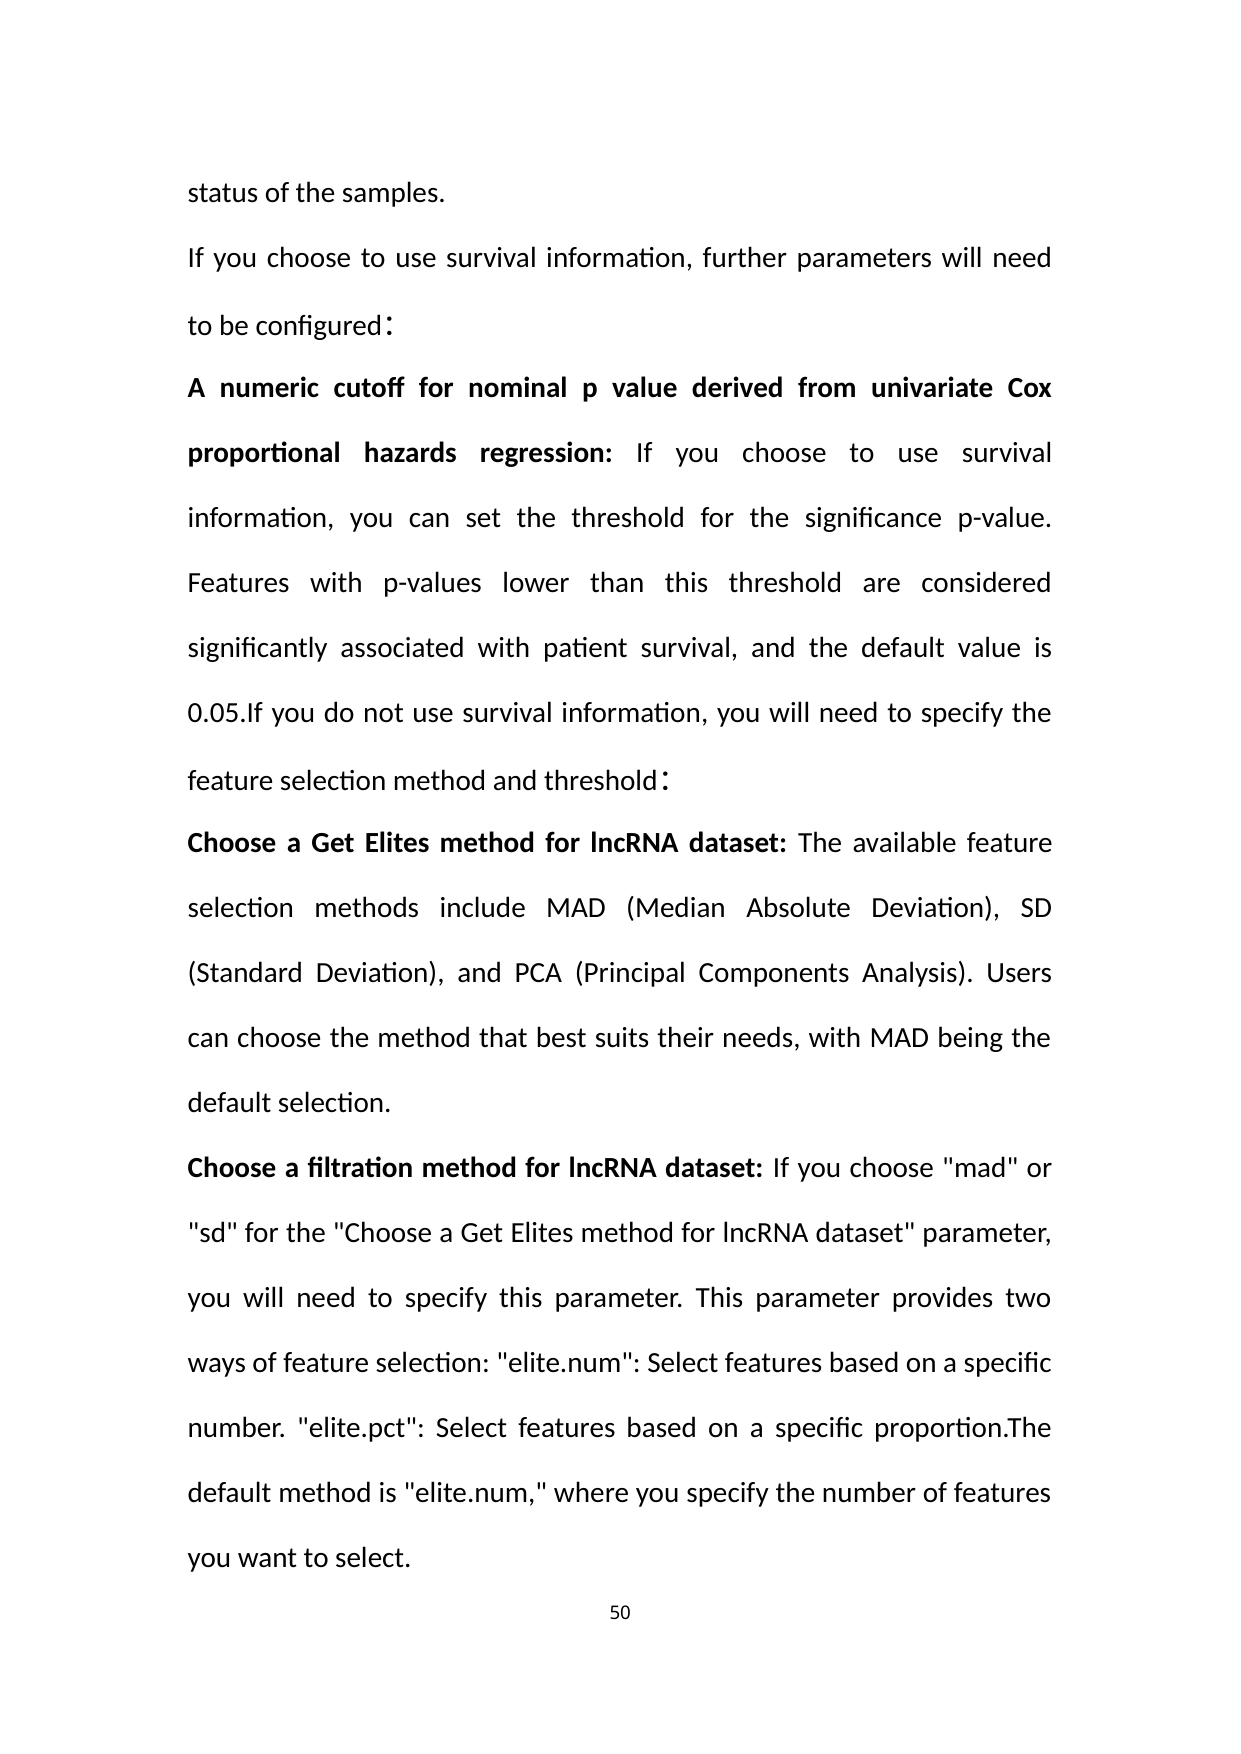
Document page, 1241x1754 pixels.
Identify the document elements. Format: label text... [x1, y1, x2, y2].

text Choose a Get Elites method for lncRNA dataset: The available feature selection methods include MAD (Median Absolute Deviation), SD (Standard Deviation), and PCA (Principal Components Analysis). Users can choose the method that best suits their needs, with MAD being the default selection. [187, 810, 1053, 1135]
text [187, 160, 1053, 225]
text A numeric cutoff for nominal p value derived from univariate Cox proportional hazards regression: If you choose to use survival information, you can set the threshold for the significance p-value. Features with p-values lower than this threshold are considered significantly associated with patient survival, and the default value is 0.05.If you do not use survival information, you will need to specify the feature selection method and threshold： [187, 355, 1053, 810]
text If you choose to use survival information, further parameters will need to be configured： [187, 225, 1053, 355]
text Choose a filtration method for lncRNA dataset: If you choose "mad" or "sd" for the "Choose a Get Elites method for lncRNA dataset" parameter, you will need to specify this parameter. This parameter provides two ways of feature selection: "elite.num": Select features based on a specific number. "elite.pct": Select features based on a specific proportion.The default method is "elite.num," where you specify the number of features you want to select. [187, 1135, 1053, 1590]
